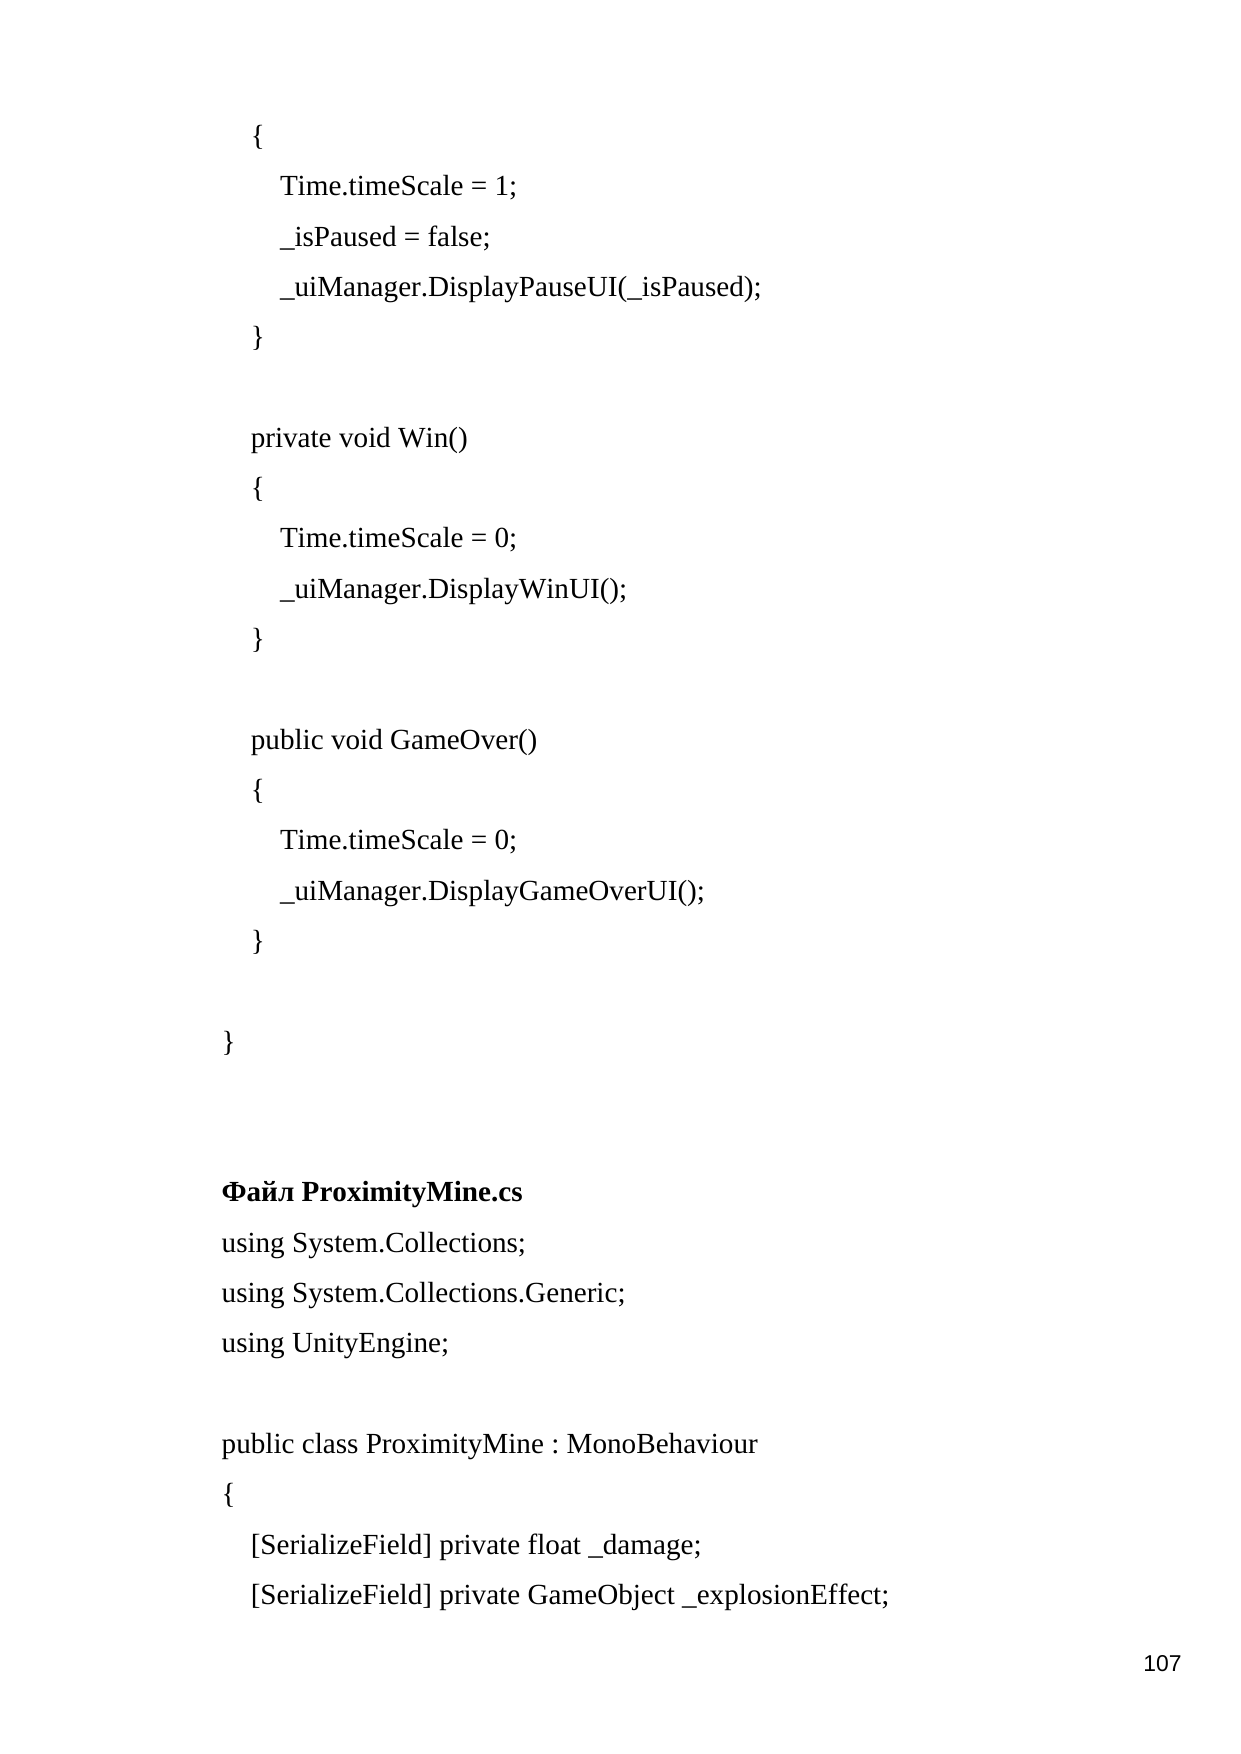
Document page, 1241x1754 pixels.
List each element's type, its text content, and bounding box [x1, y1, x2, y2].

text Time.timeScale = 0; [148, 822, 1181, 856]
text { [148, 118, 1181, 152]
text } [148, 621, 1181, 655]
text public void GameOver() [148, 722, 1181, 755]
text _uiManager.DisplayGameOverUI(); [148, 873, 1181, 906]
text _isPaused = false; [148, 219, 1181, 252]
text { [148, 470, 1181, 504]
text Файл ProximityMine.cs [148, 1174, 1181, 1208]
text } [148, 923, 1181, 957]
text Time.timeScale = 0; [148, 521, 1181, 554]
text { [148, 1476, 1181, 1510]
text { [148, 772, 1181, 806]
text public class ProximityMine : MonoBehaviour [148, 1426, 1181, 1460]
text Time.timeScale = 1; [148, 168, 1181, 202]
text _uiManager.DisplayPauseUI(_isPaused); [148, 269, 1181, 302]
text } [148, 1024, 1181, 1057]
text using System.Collections.Generic; [148, 1275, 1181, 1309]
text _uiManager.DisplayWinUI(); [148, 571, 1181, 604]
text private void Win() [148, 420, 1181, 453]
text } [148, 319, 1181, 353]
text [SerializeField] private float _damage; [148, 1527, 1181, 1560]
text [SerializeField] private GameObject _explosionEffect; [148, 1577, 1181, 1611]
text using UnityEngine; [148, 1326, 1181, 1359]
text using System.Collections; [148, 1225, 1181, 1258]
